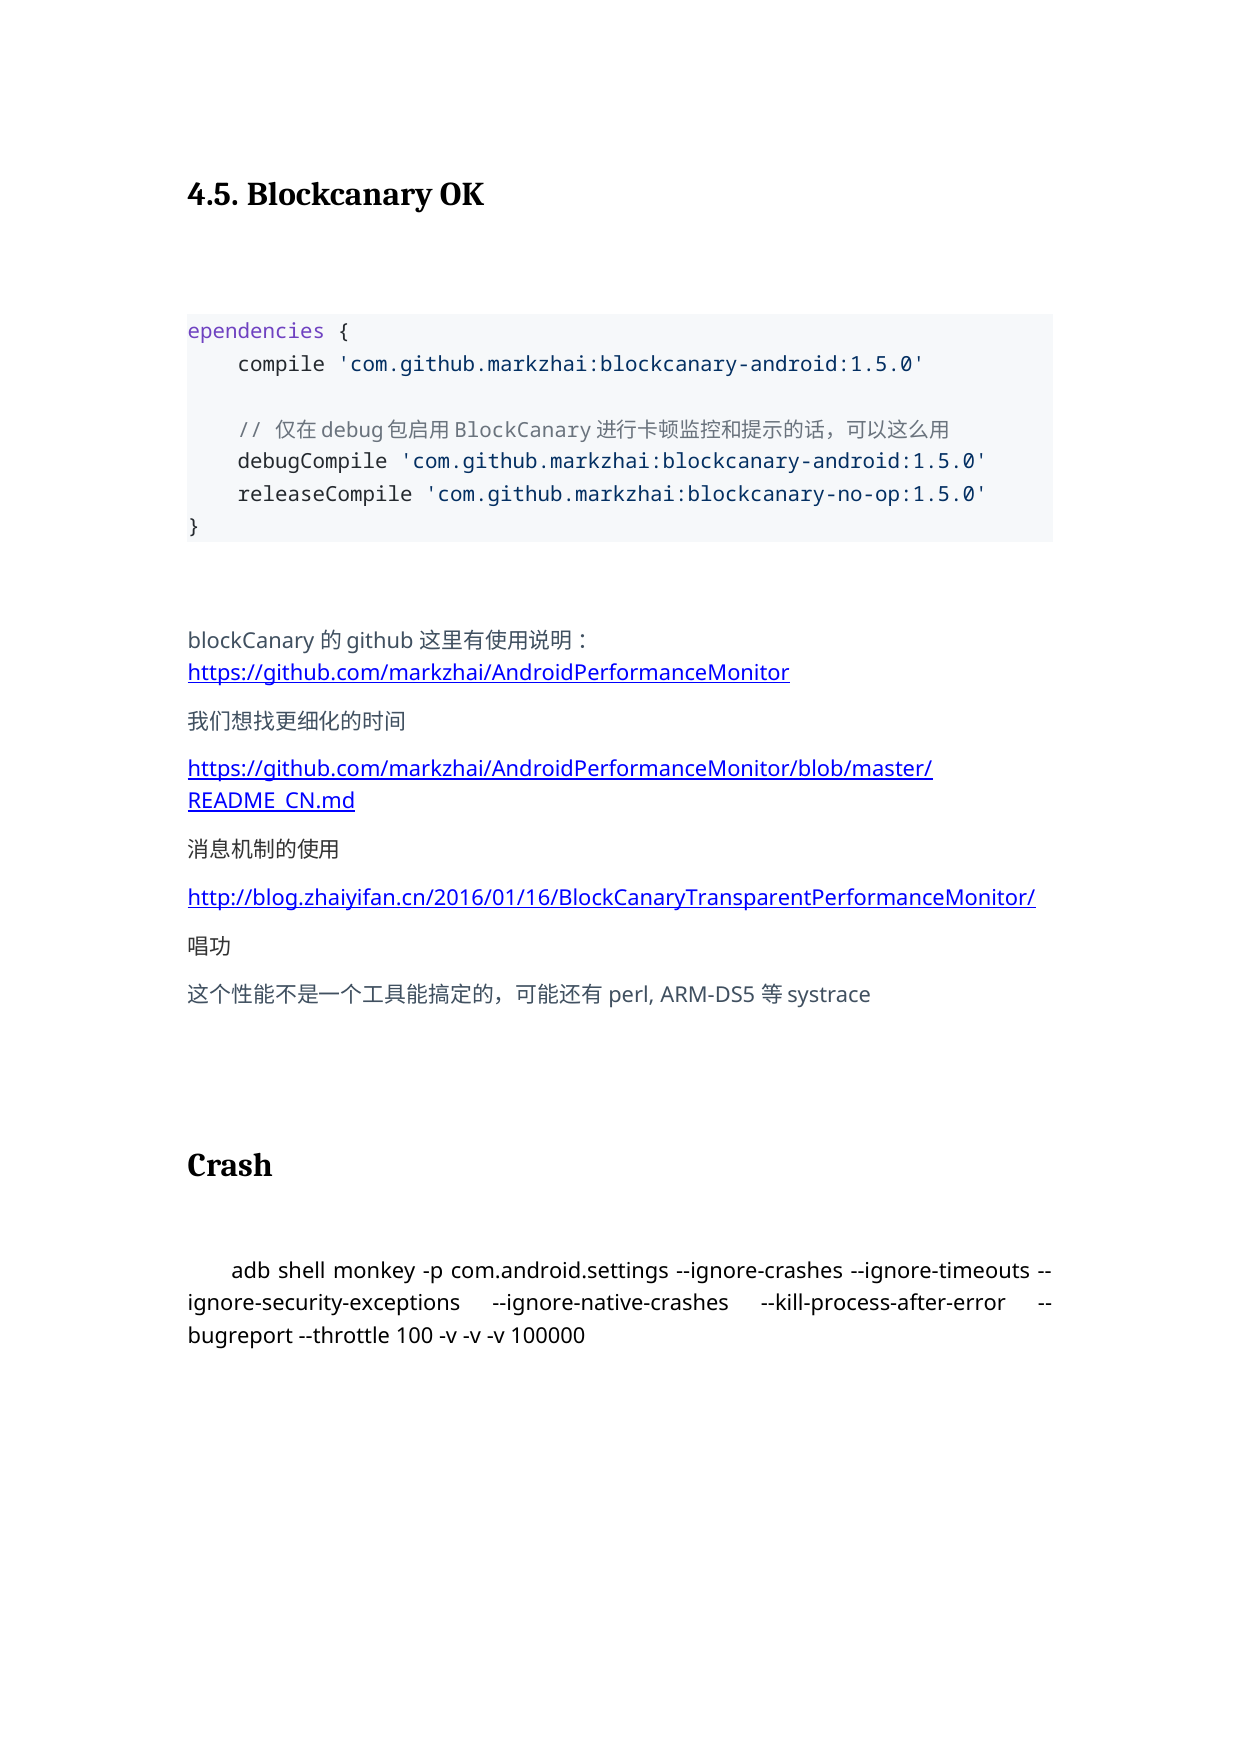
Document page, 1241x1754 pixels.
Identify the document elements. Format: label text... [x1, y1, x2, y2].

text ependencies { [187, 314, 1053, 347]
text } [187, 509, 1053, 542]
text releaseCompile 'com.github.markzhai:blockcanary-no-op:1.5.0' [187, 477, 1053, 509]
text 这个性能不是一个工具能搞定的，可能还有 perl, ARM-DS5 等systrace [187, 976, 1053, 1009]
text adb shell monkey -p com.android.settings --ignore-crashes --ignore-timeouts --ignore-security-exceptions --ignore-native-crashes --kill-process-after-error --bugreport --throttle 100 -v -v -v 100000 [187, 1253, 1053, 1351]
text 我们想找更细化的时间 [187, 703, 1053, 736]
text blockCanary 的github 这里有使用说明 ：https://github.com/markzhai/AndroidPerformanceMonitor [187, 623, 1053, 688]
text 消息机制的使用 [187, 832, 1053, 864]
subtitle Blockcanary OK [187, 162, 1053, 227]
text 唱功 [187, 928, 1053, 961]
text https://github.com/markzhai/AndroidPerformanceMonitor/blob/master/README_CN.md [187, 751, 1053, 816]
text debugCompile 'com.github.markzhai:blockcanary-android:1.5.0' [187, 444, 1053, 477]
text http://blog.zhaiyifan.cn/2016/01/16/BlockCanaryTransparentPerformanceMonitor/ [187, 880, 1053, 913]
subtitle Crash [187, 1133, 1053, 1198]
text // 仅在debug包启用BlockCanary进行卡顿监控和提示的话，可以这么用 [187, 412, 1053, 444]
text compile 'com.github.markzhai:blockcanary-android:1.5.0' [187, 347, 1053, 379]
